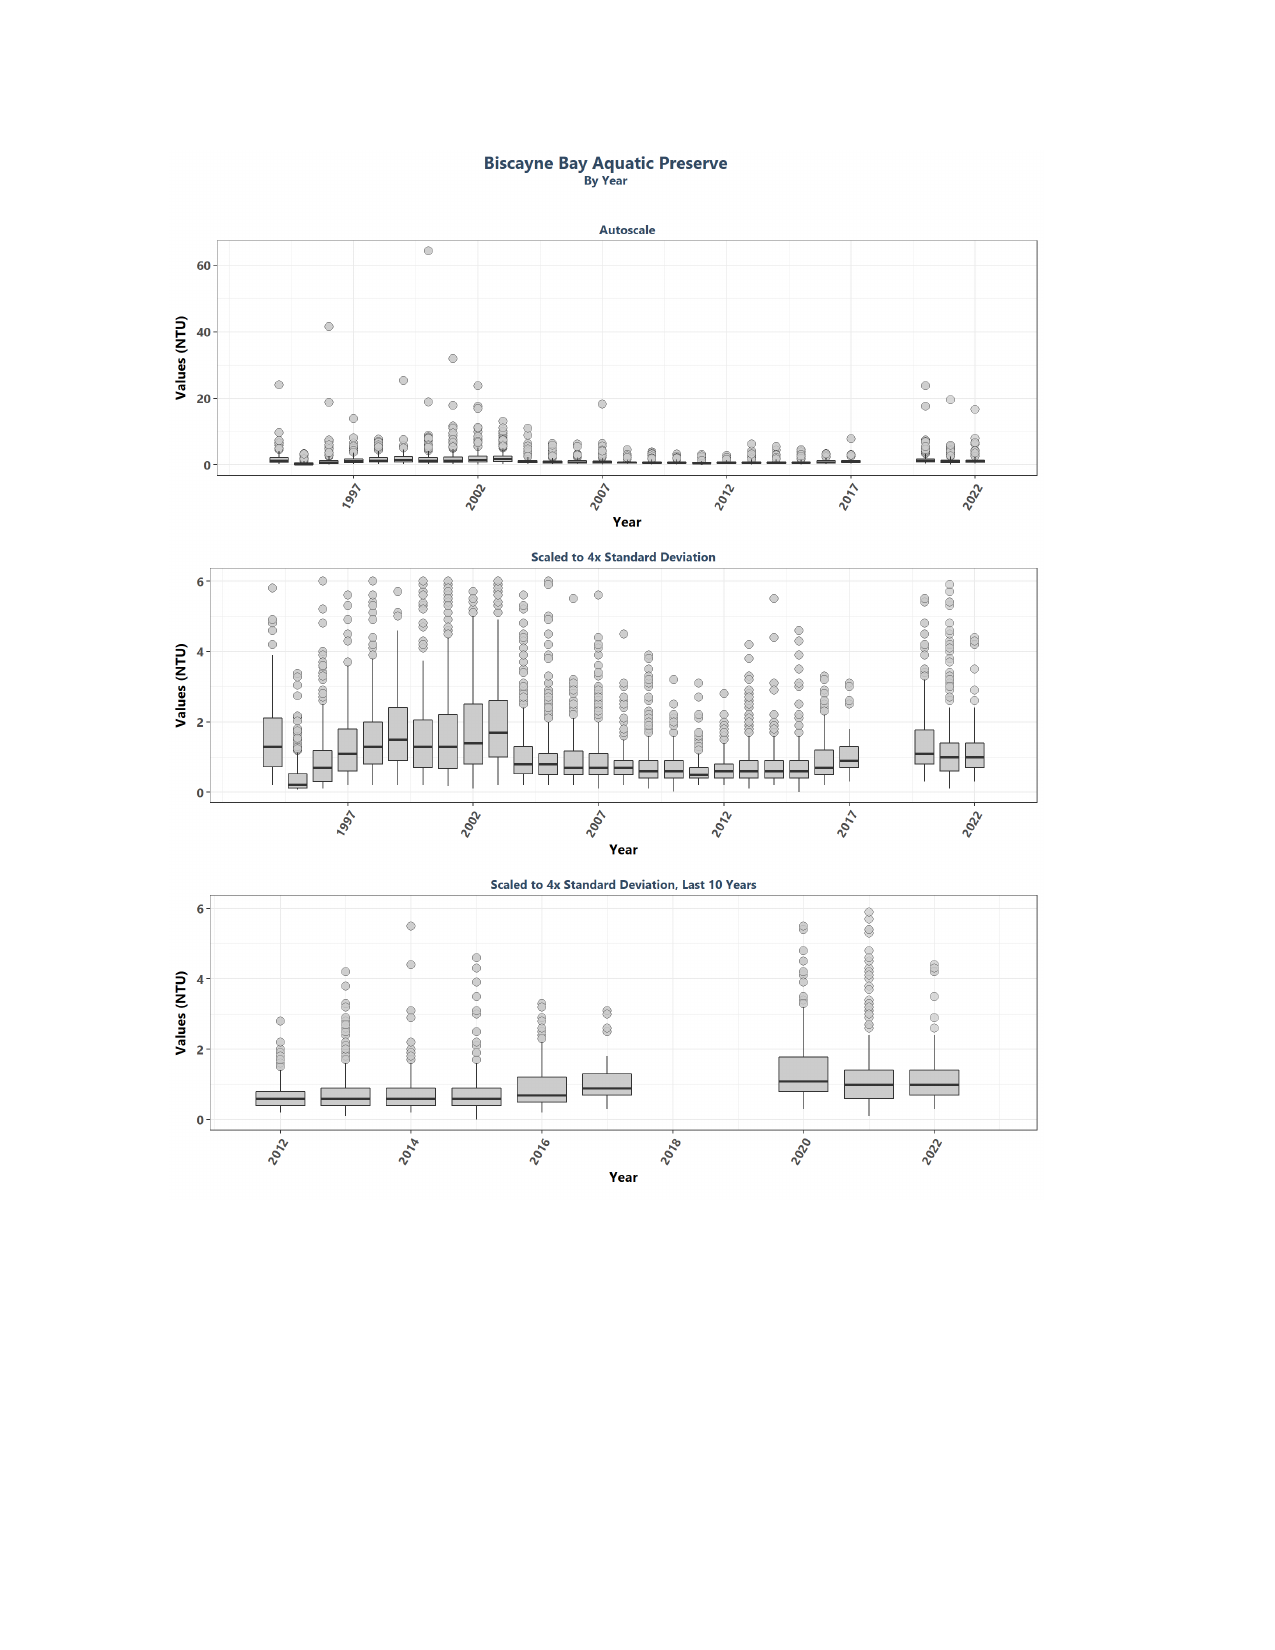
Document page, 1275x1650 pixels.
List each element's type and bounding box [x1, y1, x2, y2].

picture [168, 150, 1044, 1200]
